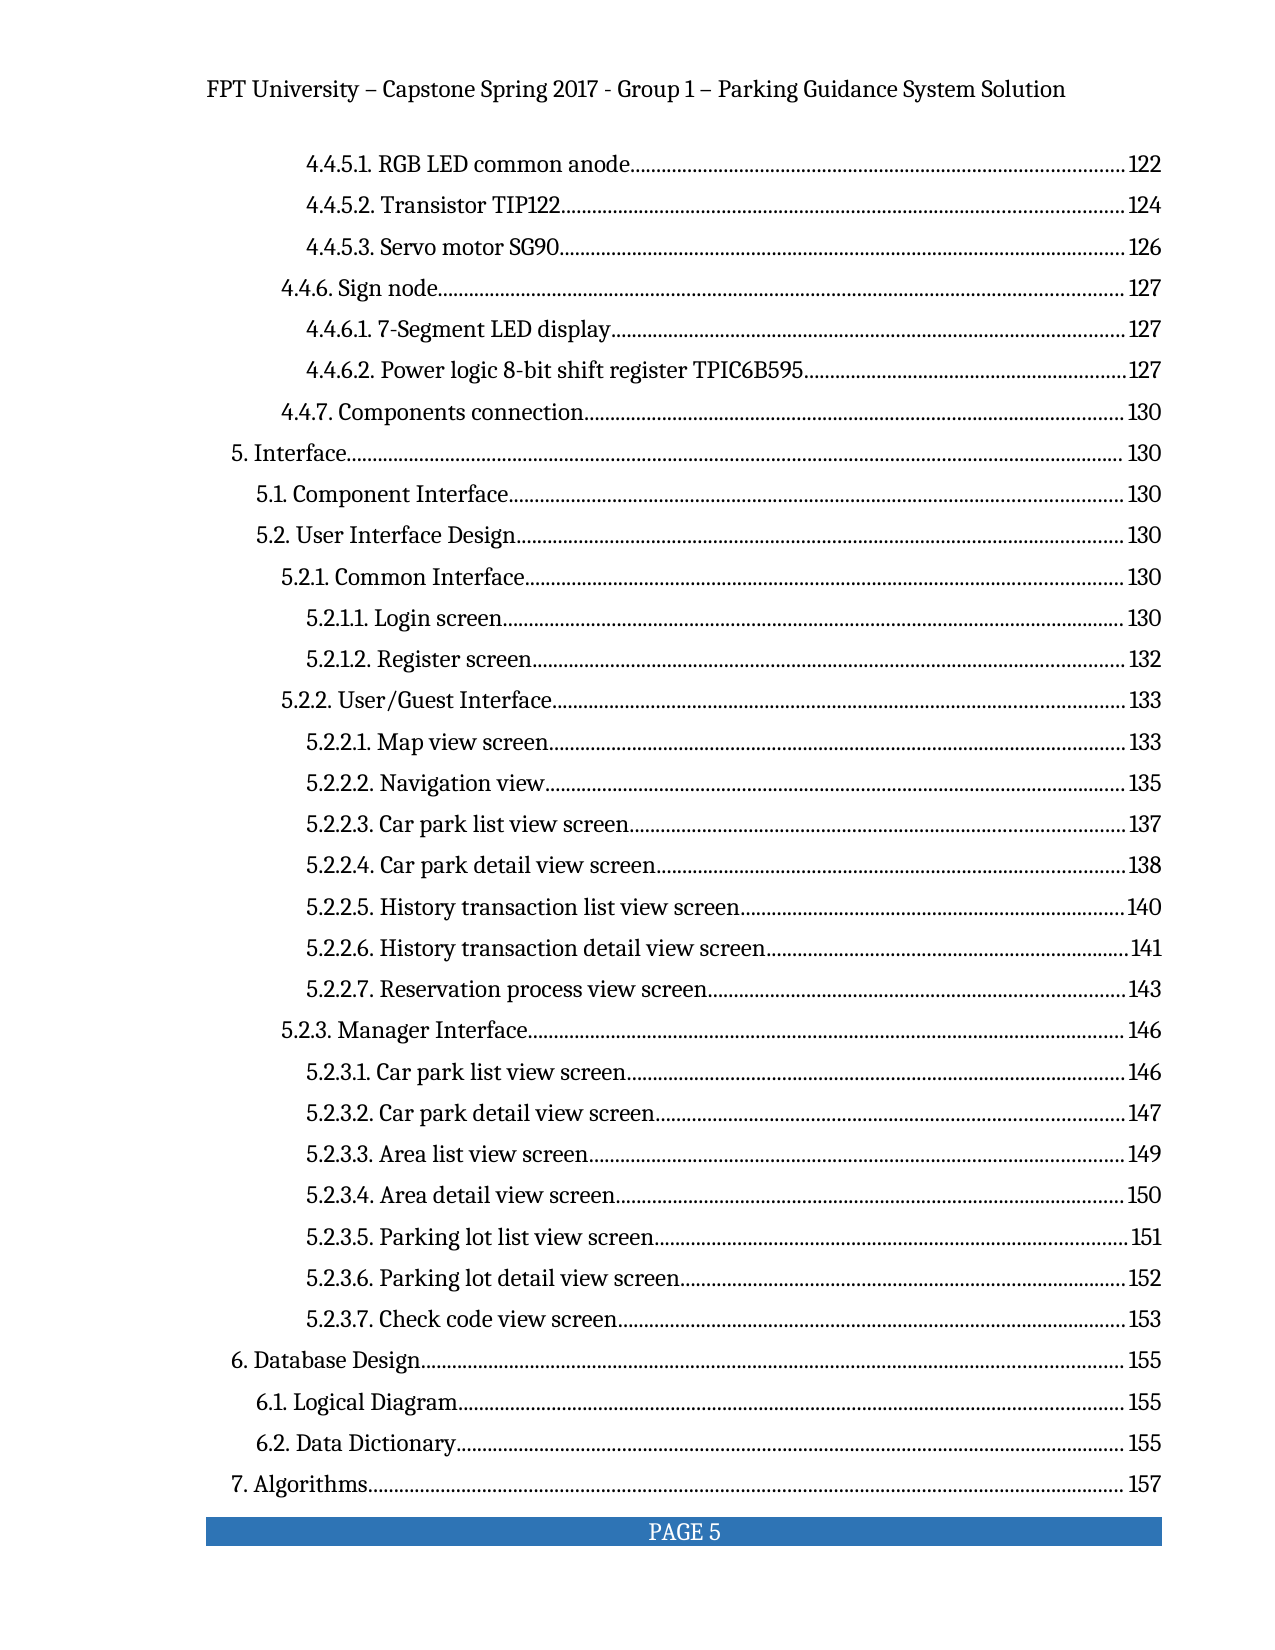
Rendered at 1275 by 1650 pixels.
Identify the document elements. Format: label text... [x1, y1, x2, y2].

text 5.2.3.5. Parking lot list view screen 151 [306, 1222, 1162, 1251]
text 5.2.3.3. Area list view screen 149 [306, 1140, 1162, 1169]
text 5.2.3.6. Parking lot detail view screen 152 [306, 1264, 1162, 1292]
text 5.2.2.3. Car park list view screen 137 [306, 810, 1162, 839]
text 5.2.1.2. Register screen 132 [306, 645, 1162, 674]
text 5. Interface 130 [231, 439, 1162, 467]
text 5.2.3.1. Car park list view screen 146 [306, 1057, 1162, 1086]
text 4.4.7. Components connection 130 [281, 397, 1162, 426]
text 5.2.3.7. Check code view screen 153 [306, 1305, 1162, 1334]
text 5.2.2.4. Car park detail view screen 138 [306, 851, 1162, 880]
text 5.2.2.6. History transaction detail view screen 141 [306, 934, 1162, 962]
text 5.2.2. User/Guest Interface 133 [281, 686, 1162, 715]
text 7. Algorithms 157 [231, 1470, 1162, 1499]
text 5.2.1. Common Interface 130 [281, 562, 1162, 591]
text 5.2.1.1. Login screen 130 [306, 604, 1162, 632]
text 4.4.6.1. 7-Segment LED display 127 [306, 315, 1162, 344]
text 4.4.5.1. RGB LED common anode 122 [306, 150, 1162, 179]
text 4.4.5.3. Servo motor SG90 126 [306, 232, 1162, 261]
text 5.2.3.4. Area detail view screen 150 [306, 1181, 1162, 1210]
text 5.2.3.2. Car park detail view screen 147 [306, 1099, 1162, 1127]
text 5.2.2.5. History transaction list view screen 140 [306, 892, 1162, 921]
text 4.4.6.2. Power logic 8-bit shift register TPIC6B595 127 [306, 356, 1162, 385]
text 5.2.2.7. Reservation process view screen 143 [306, 975, 1162, 1004]
text 5.2.2.1. Map view screen 133 [306, 727, 1162, 756]
text 6.2. Data Dictionary 155 [256, 1429, 1162, 1457]
text 4.4.6. Sign node 127 [281, 274, 1162, 302]
text 5.1. Component Interface 130 [256, 480, 1162, 509]
text 4.4.5.2. Transistor TIP122 124 [306, 191, 1162, 220]
text 5.2.3. Manager Interface 146 [281, 1016, 1162, 1045]
text 5.2. User Interface Design 130 [256, 521, 1162, 550]
text 6.1. Logical Diagram 155 [256, 1387, 1162, 1416]
text 6. Database Design 155 [231, 1346, 1162, 1375]
text 5.2.2.2. Navigation view 135 [306, 769, 1162, 797]
